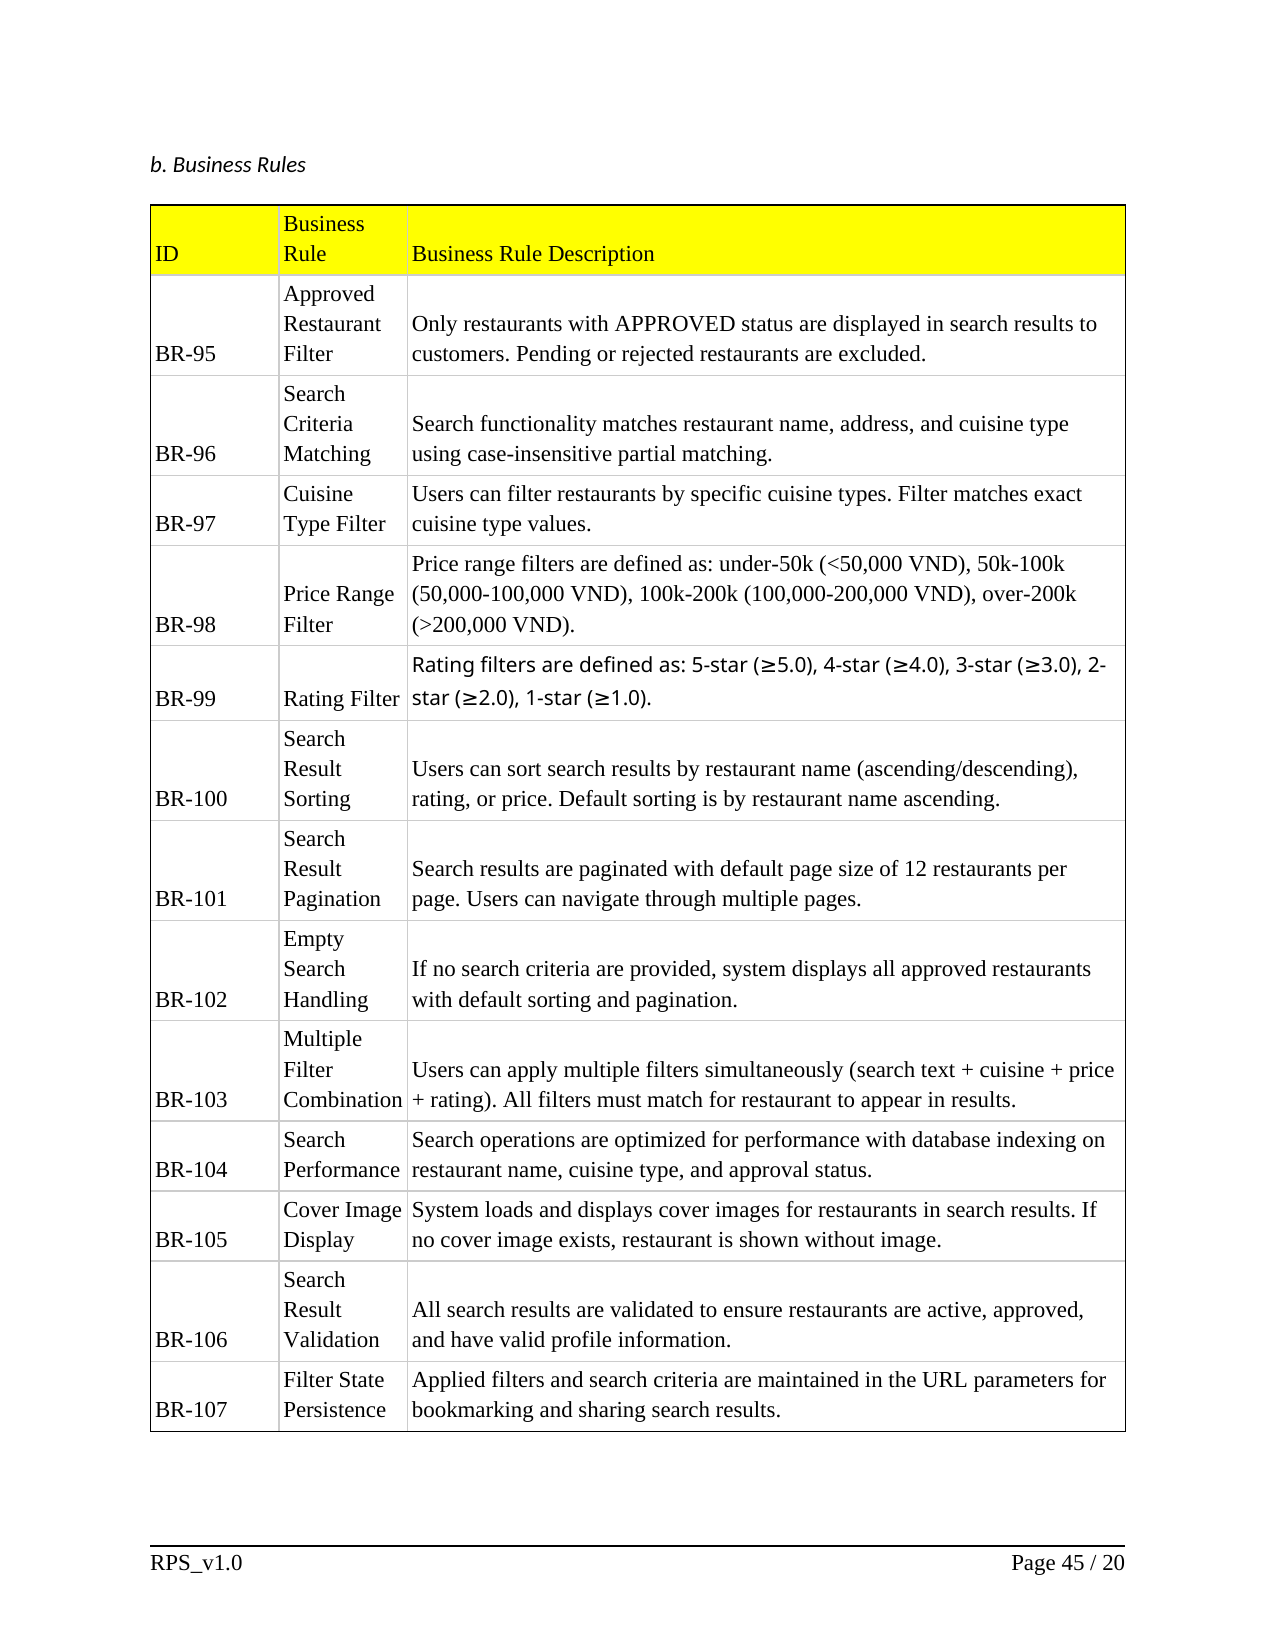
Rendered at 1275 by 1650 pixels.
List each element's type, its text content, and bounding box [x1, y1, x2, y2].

subtitle b. Business Rules [150, 150, 1125, 178]
